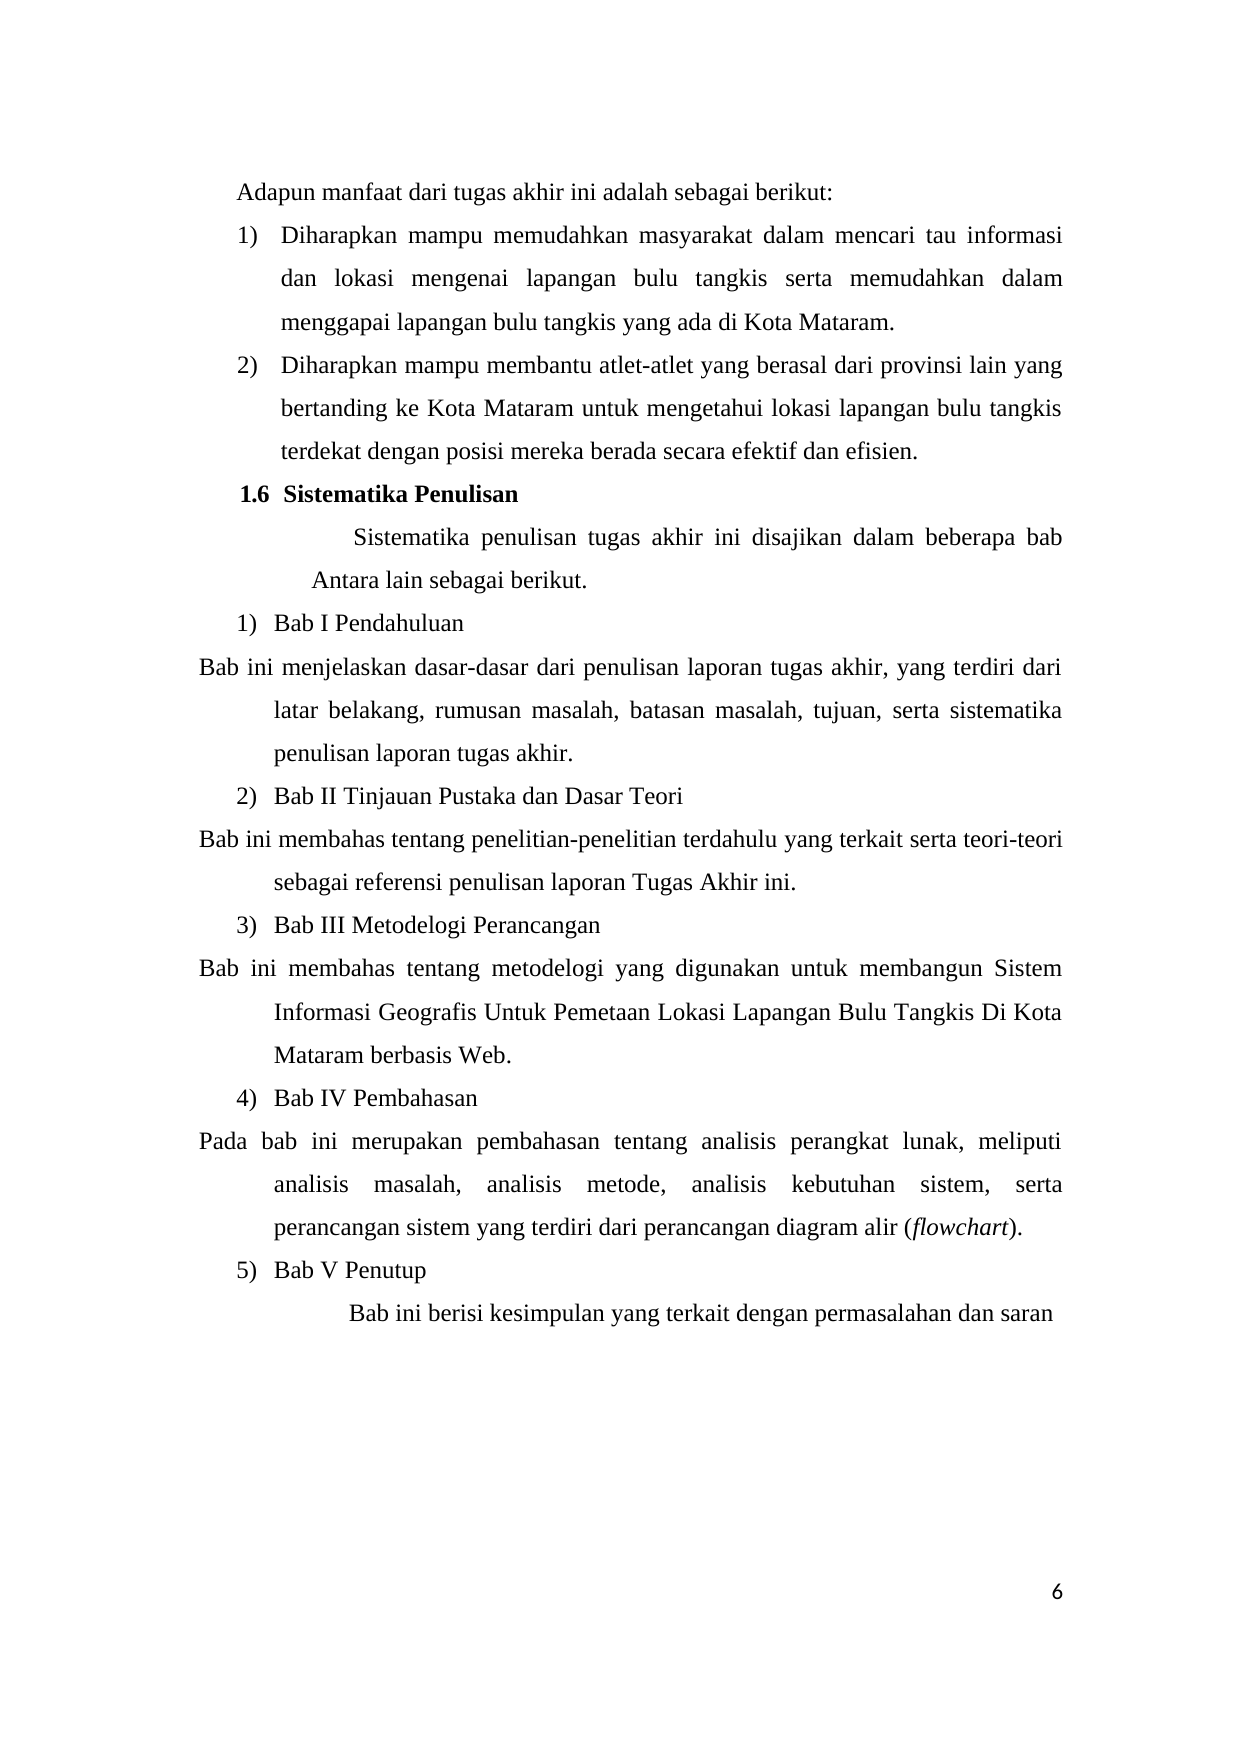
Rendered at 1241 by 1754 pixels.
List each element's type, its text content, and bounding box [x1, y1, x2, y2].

list Diharapkan mampu membantu atlet-atlet yang berasal dari provinsi lain yang bertanding ke Kota Mataram untuk mengetahui lokasi lapangan bulu tangkis terdekat dengan posisi mereka berada secara efektif dan efisien. [237, 350, 1063, 465]
list Bab II Tinjauan Pustaka dan Dasar Teori [236, 781, 1063, 810]
text Bab ini berisi kesimpulan yang terkait dengan permasalahan dan saran [311, 1298, 1063, 1327]
text Bab ini menjelaskan dasar-dasar dari penulisan laporan tugas akhir, yang terdiri dari latar belakang, rumusan masalah, batasan masalah, tujuan, serta sistematika penulisan laporan tugas akhir. [199, 652, 1063, 767]
list Bab V Penutup [236, 1255, 1063, 1284]
list Bab IV Pembahasan [236, 1083, 1063, 1112]
text Pada bab ini merupakan pembahasan tentang analisis perangkat lunak, meliputi analisis masalah, analisis metode, analisis kebutuhan sistem, serta perancangan sistem yang terdiri dari perancangan diagram alir (flowchart). [199, 1126, 1063, 1241]
text Adapun manfaat dari tugas akhir ini adalah sebagai berikut: [236, 177, 1063, 206]
list Bab I Pendahuluan [236, 608, 1063, 637]
text Bab ini membahas tentang penelitian-penelitian terdahulu yang terkait serta teori-teori sebagai referensi penulisan laporan Tugas Akhir ini. [199, 824, 1063, 896]
text Bab ini membahas tentang metodelogi yang digunakan untuk membangun Sistem Informasi Geografis Untuk Pemetaan Lokasi Lapangan Bulu Tangkis Di Kota Mataram berbasis Web. [199, 953, 1063, 1068]
list Diharapkan mampu memudahkan masyarakat dalam mencari tau informasi dan lokasi mengenai lapangan bulu tangkis serta memudahkan dalam menggapai lapangan bulu tangkis yang ada di Kota Mataram. [237, 220, 1063, 335]
subtitle Sistematika Penulisan [239, 479, 1063, 508]
list Bab III Metodelogi Perancangan [236, 910, 1063, 939]
text Sistematika penulisan tugas akhir ini disajikan dalam beberapa bab Antara lain sebagai berikut. [311, 522, 1063, 594]
